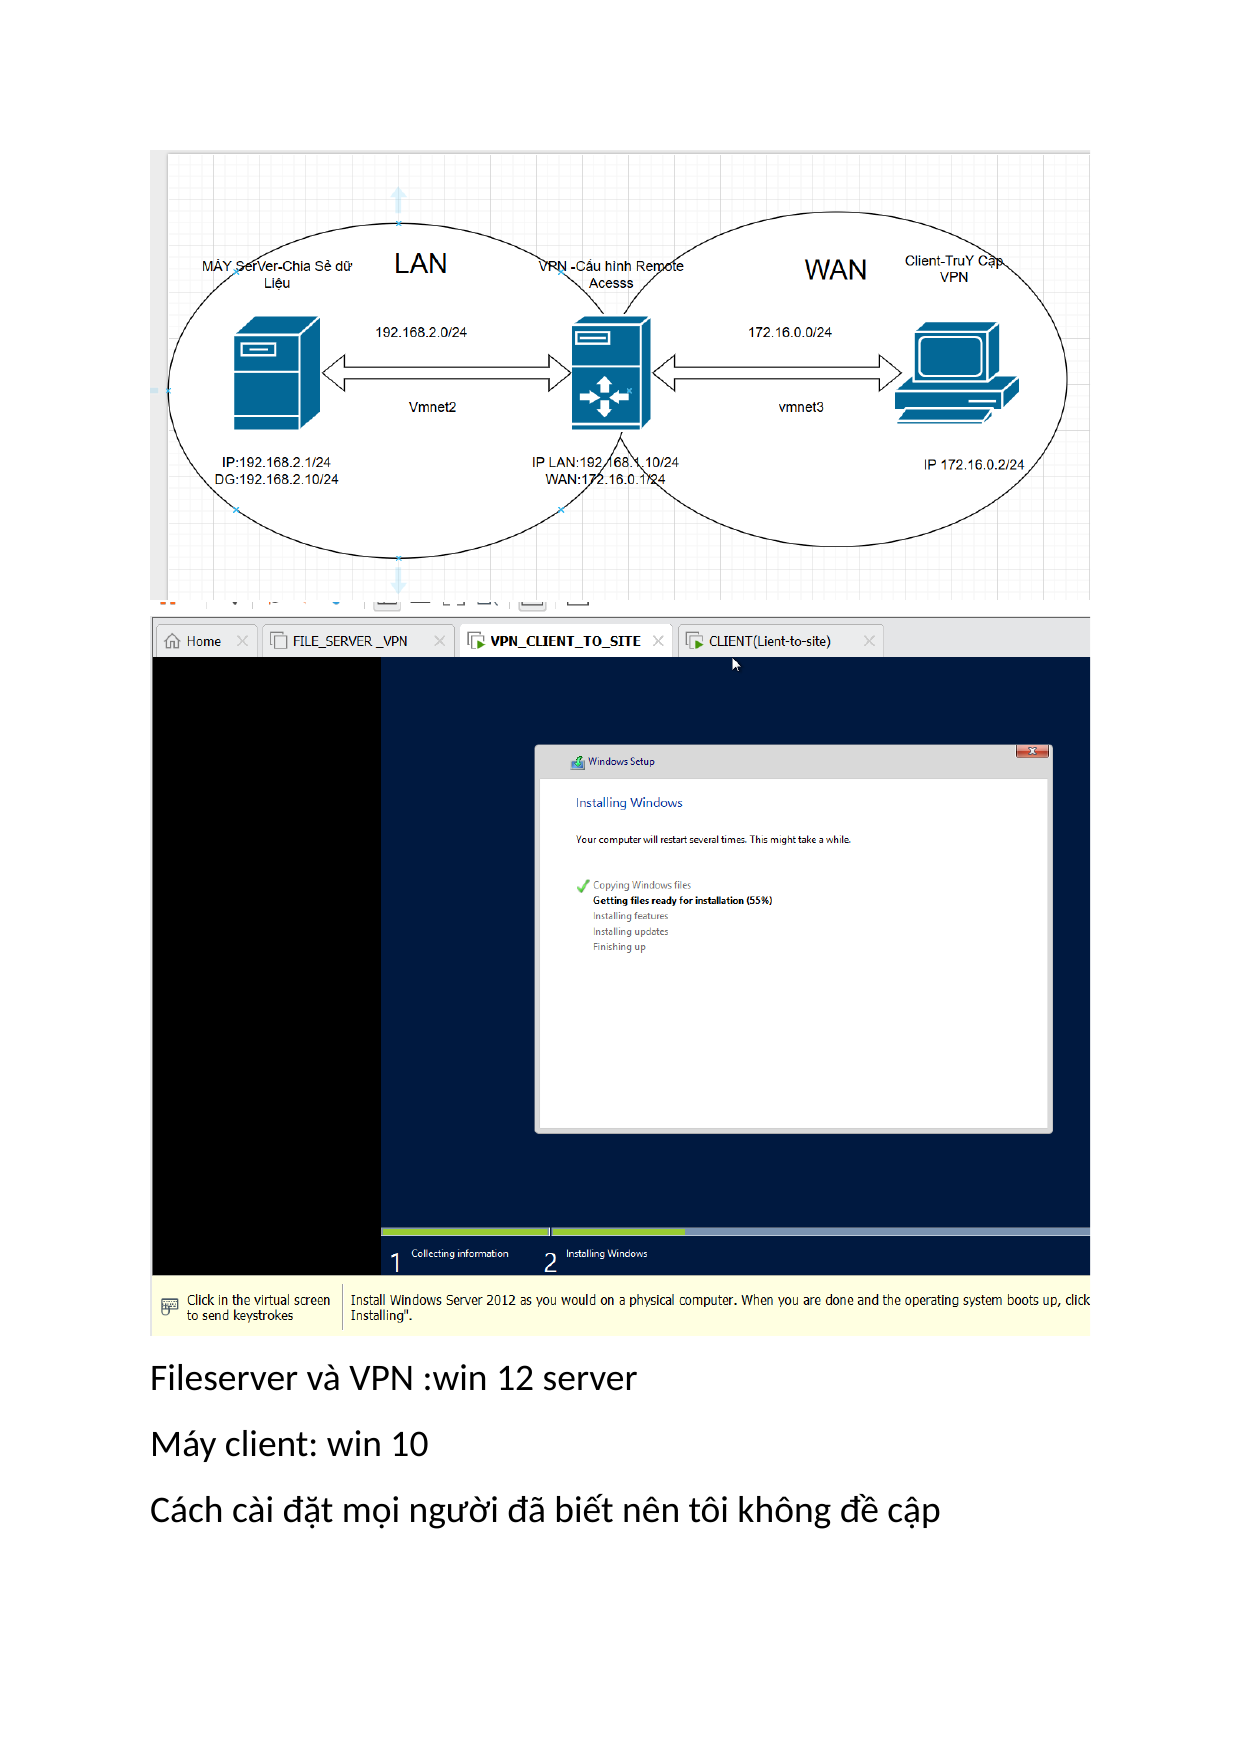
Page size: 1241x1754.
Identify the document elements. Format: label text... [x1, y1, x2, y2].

picture [150, 150, 1091, 600]
text Máy client: win 10 [150, 1420, 1090, 1466]
text Cách cài đặt mọi người đã biết nên tôi không đề cập [150, 1486, 1090, 1532]
picture [150, 602, 1091, 1336]
text Fileserver và VPN :win 12 server [150, 1354, 1090, 1400]
